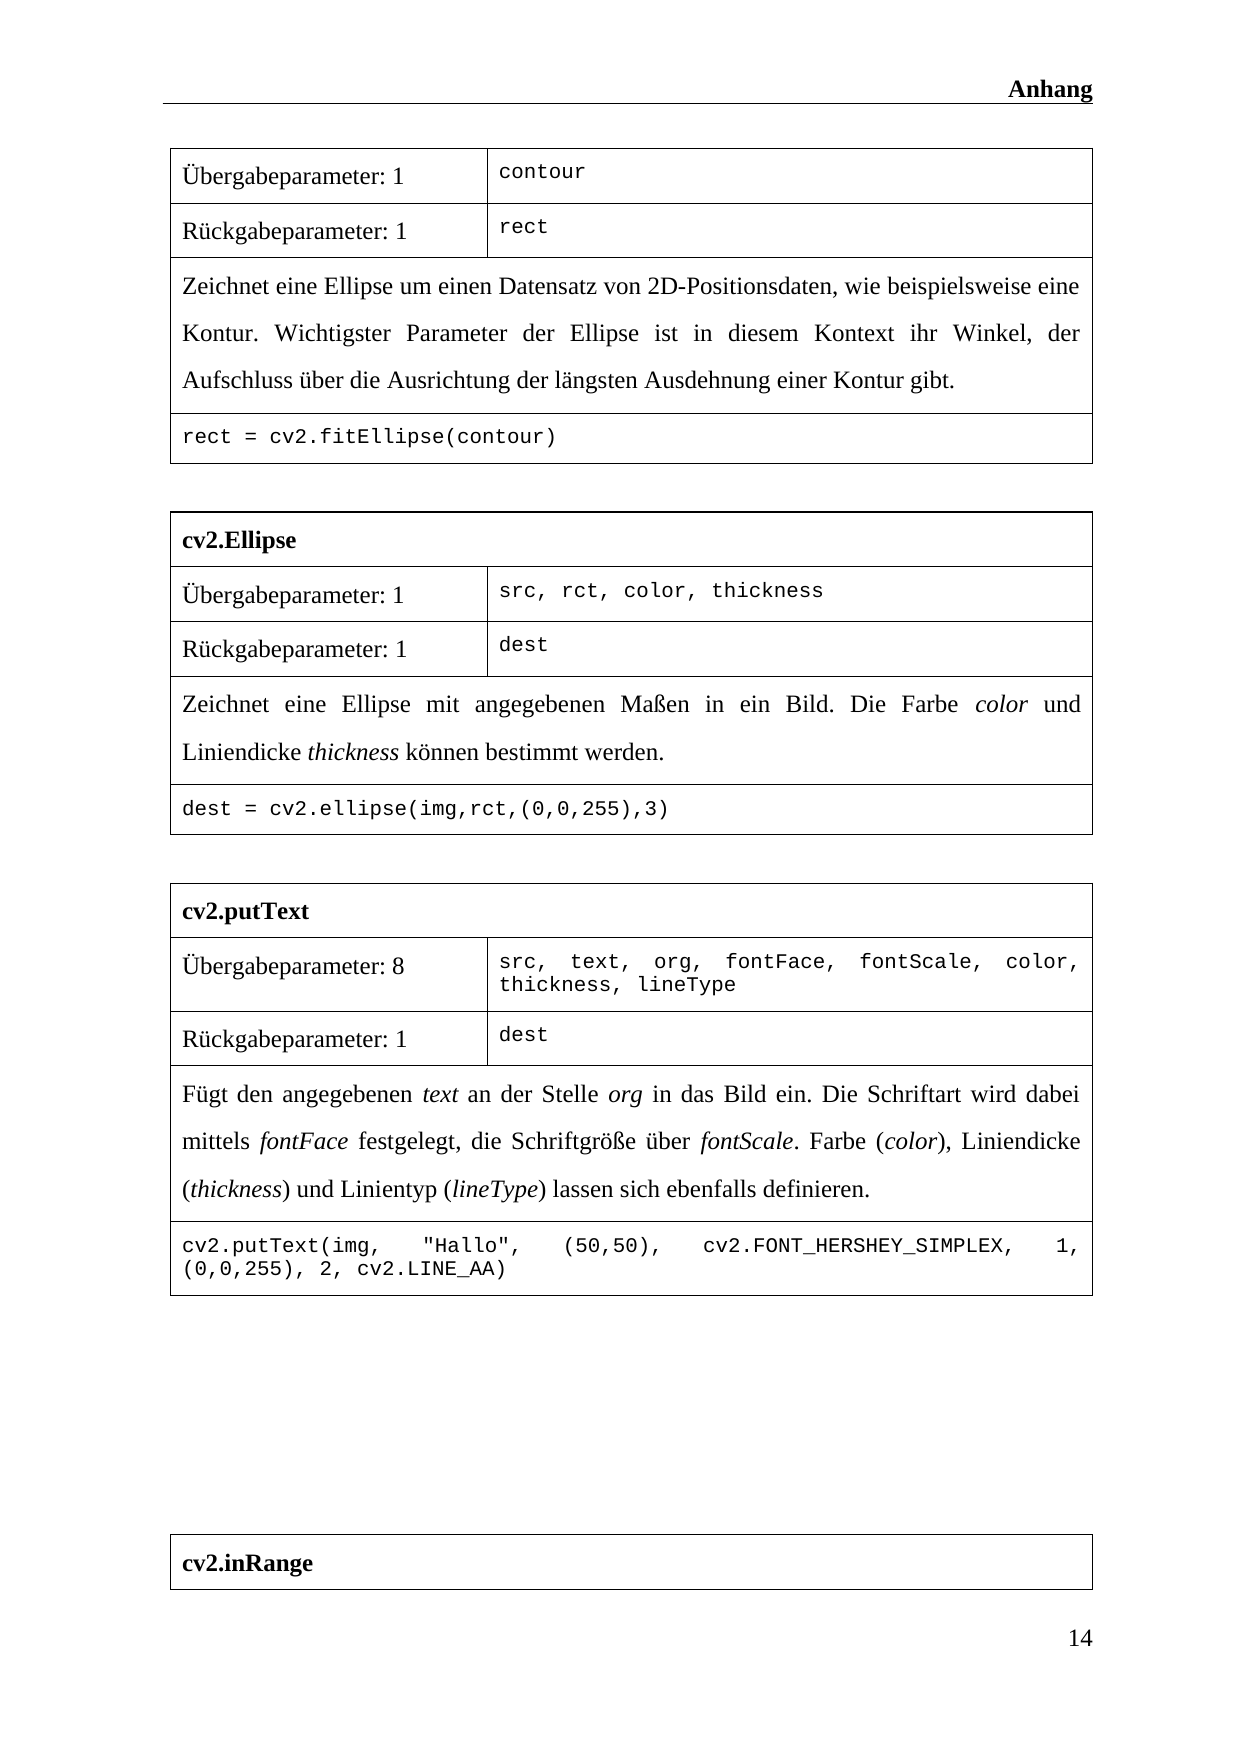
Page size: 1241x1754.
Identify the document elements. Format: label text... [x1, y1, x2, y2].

table_header cv2.inRange [171, 1535, 1092, 1589]
table_cell Übergabeparameter: 8 [171, 938, 487, 1011]
table_cell dest = cv2.ellipse(img,rct,(0,0,255),3) [171, 785, 1092, 834]
table_header cv2.putText [171, 884, 1092, 937]
table_cell Übergabeparameter: 1 [171, 567, 487, 621]
table_cell Fügt den angegebenen text an der Stelle org in das Bild ein. Die Schriftart wird dabei mittels fontFace festgelegt, die Schriftgröße über fontScale. Farbe (color), Liniendicke (thickness) und Linientyp (lineType) lassen sich ebenfalls definieren. [171, 1066, 1092, 1221]
table_cell Rückgabeparameter: 1 [171, 204, 487, 257]
table_cell rect = cv2.fitEllipse(contour) [171, 414, 1092, 463]
table_cell Zeichnet eine Ellipse mit angegebenen Maßen in ein Bild. Die Farbe color und Liniendicke thickness können bestimmt werden. [171, 677, 1092, 784]
table_cell cv2.putText(img, "Hallo", (50,50), cv2.FONT_HERSHEY_SIMPLEX, 1, (0,0,255), 2, cv2.LINE_AA) [171, 1222, 1092, 1294]
table_cell Rückgabeparameter: 1 [171, 622, 487, 676]
table_cell src, rct, color, thickness [488, 567, 1092, 621]
table_cell rect [488, 204, 1092, 257]
table_cell dest [488, 622, 1092, 676]
table_cell Übergabeparameter: 1 [171, 149, 487, 202]
table_cell dest [488, 1012, 1092, 1065]
table_cell Rückgabeparameter: 1 [171, 1012, 487, 1065]
table_cell contour [488, 149, 1092, 202]
table_cell src, text, org, fontFace, fontScale, color, thickness, lineType [488, 938, 1092, 1011]
table_cell Zeichnet eine Ellipse um einen Datensatz von 2D-Positionsdaten, wie beispielsweise eine Kontur. Wichtigster Parameter der Ellipse ist in diesem Kontext ihr Winkel, der Aufschluss über die Ausrichtung der längsten Ausdehnung einer Kontur gibt. [171, 258, 1092, 413]
table_header cv2.Ellipse [171, 513, 1092, 566]
